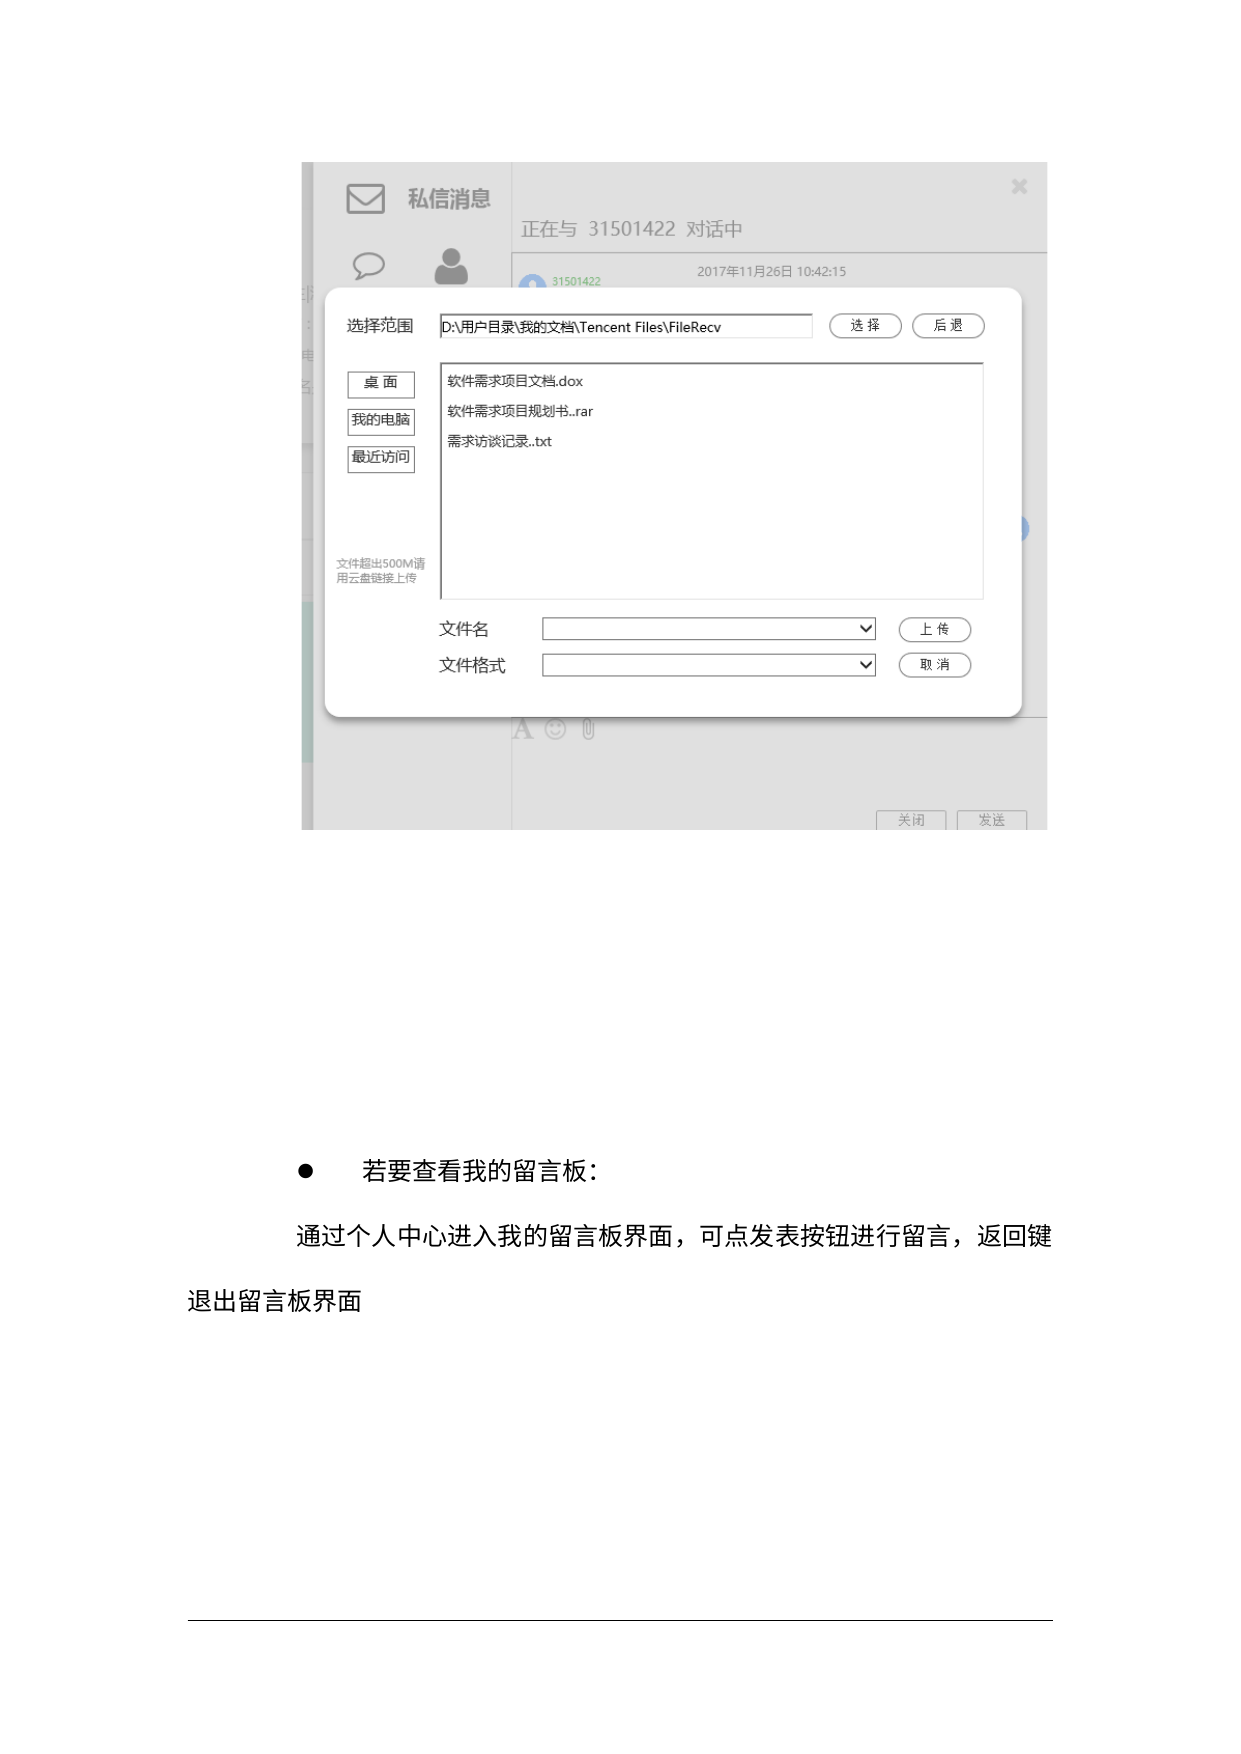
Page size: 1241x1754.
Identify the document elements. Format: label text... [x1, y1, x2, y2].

text 通过个人中心进入我的留言板界面，可点发表按钮进行留言，返回键退出留言板界面 [187, 1202, 1053, 1332]
subtitle 若要查看我的留言板： [187, 1137, 1053, 1202]
picture [301, 162, 1048, 830]
